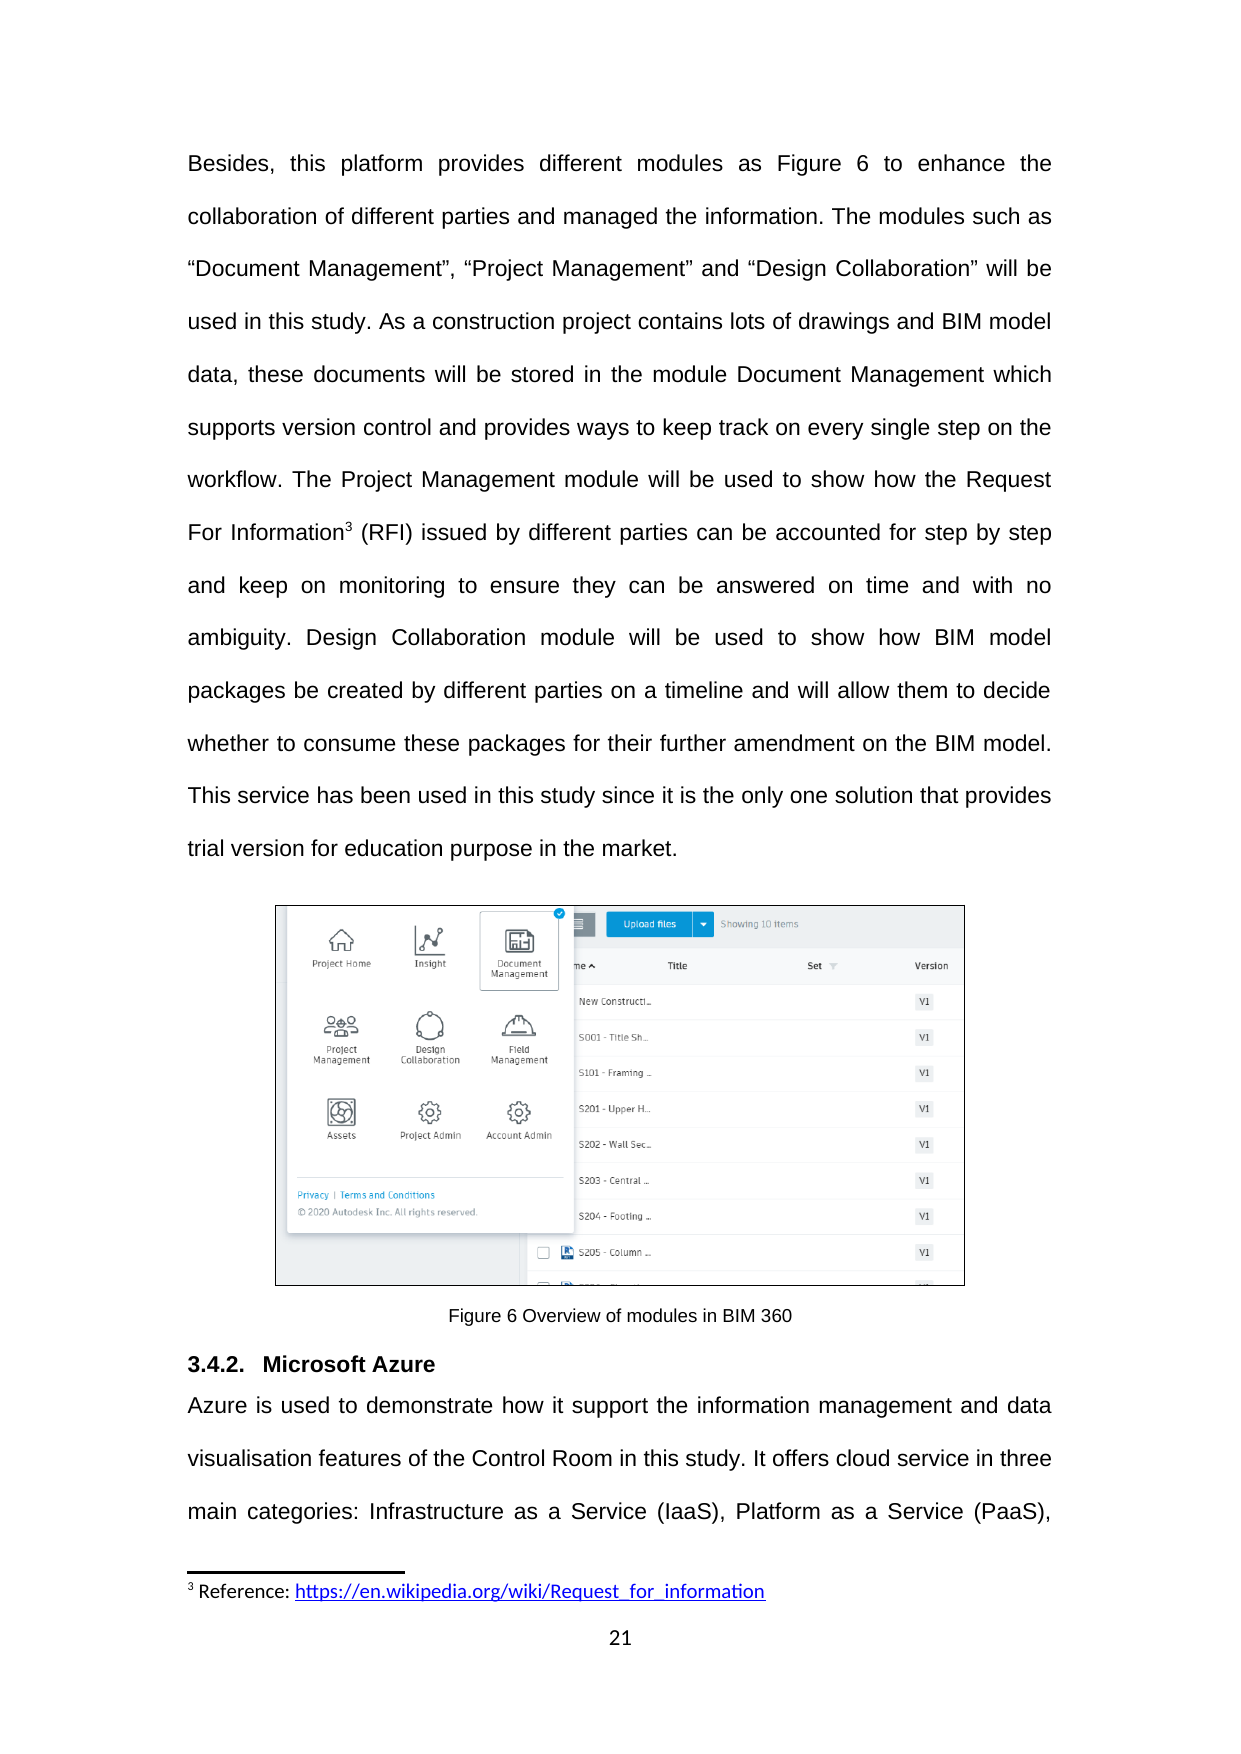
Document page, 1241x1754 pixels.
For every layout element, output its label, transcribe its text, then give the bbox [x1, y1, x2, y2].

text Figure 6 Overview of modules in BIM 360 [187, 1305, 1053, 1326]
picture [276, 906, 964, 1285]
subtitle Microsoft Azure [187, 1351, 1053, 1378]
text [187, 1392, 1053, 1524]
text Besides, this platform provides different modules as Figure 6 to enhance the collaboration of different parties and managed the information. The modules such as “Document Management”, “Project Management” and “Design Collaboration” will be used in this study. As a construction project contains lots of drawings and BIM model data, these documents will be stored in the module Document Management which supports version control and provides ways to keep track on every single step on the workflow. The Project Management module will be used to show how the Request For Information (RFI) issued by different parties can be accounted for step by step and keep on monitoring to ensure they can be answered on time and with no ambiguity. Design Collaboration module will be used to show how BIM model packages be created by different parties on a timeline and will allow them to decide whether to consume these packages for their further amendment on the BIM model. This service has been used in this study since it is the only one solution that provides trial version for education purpose in the market. [187, 150, 1053, 862]
